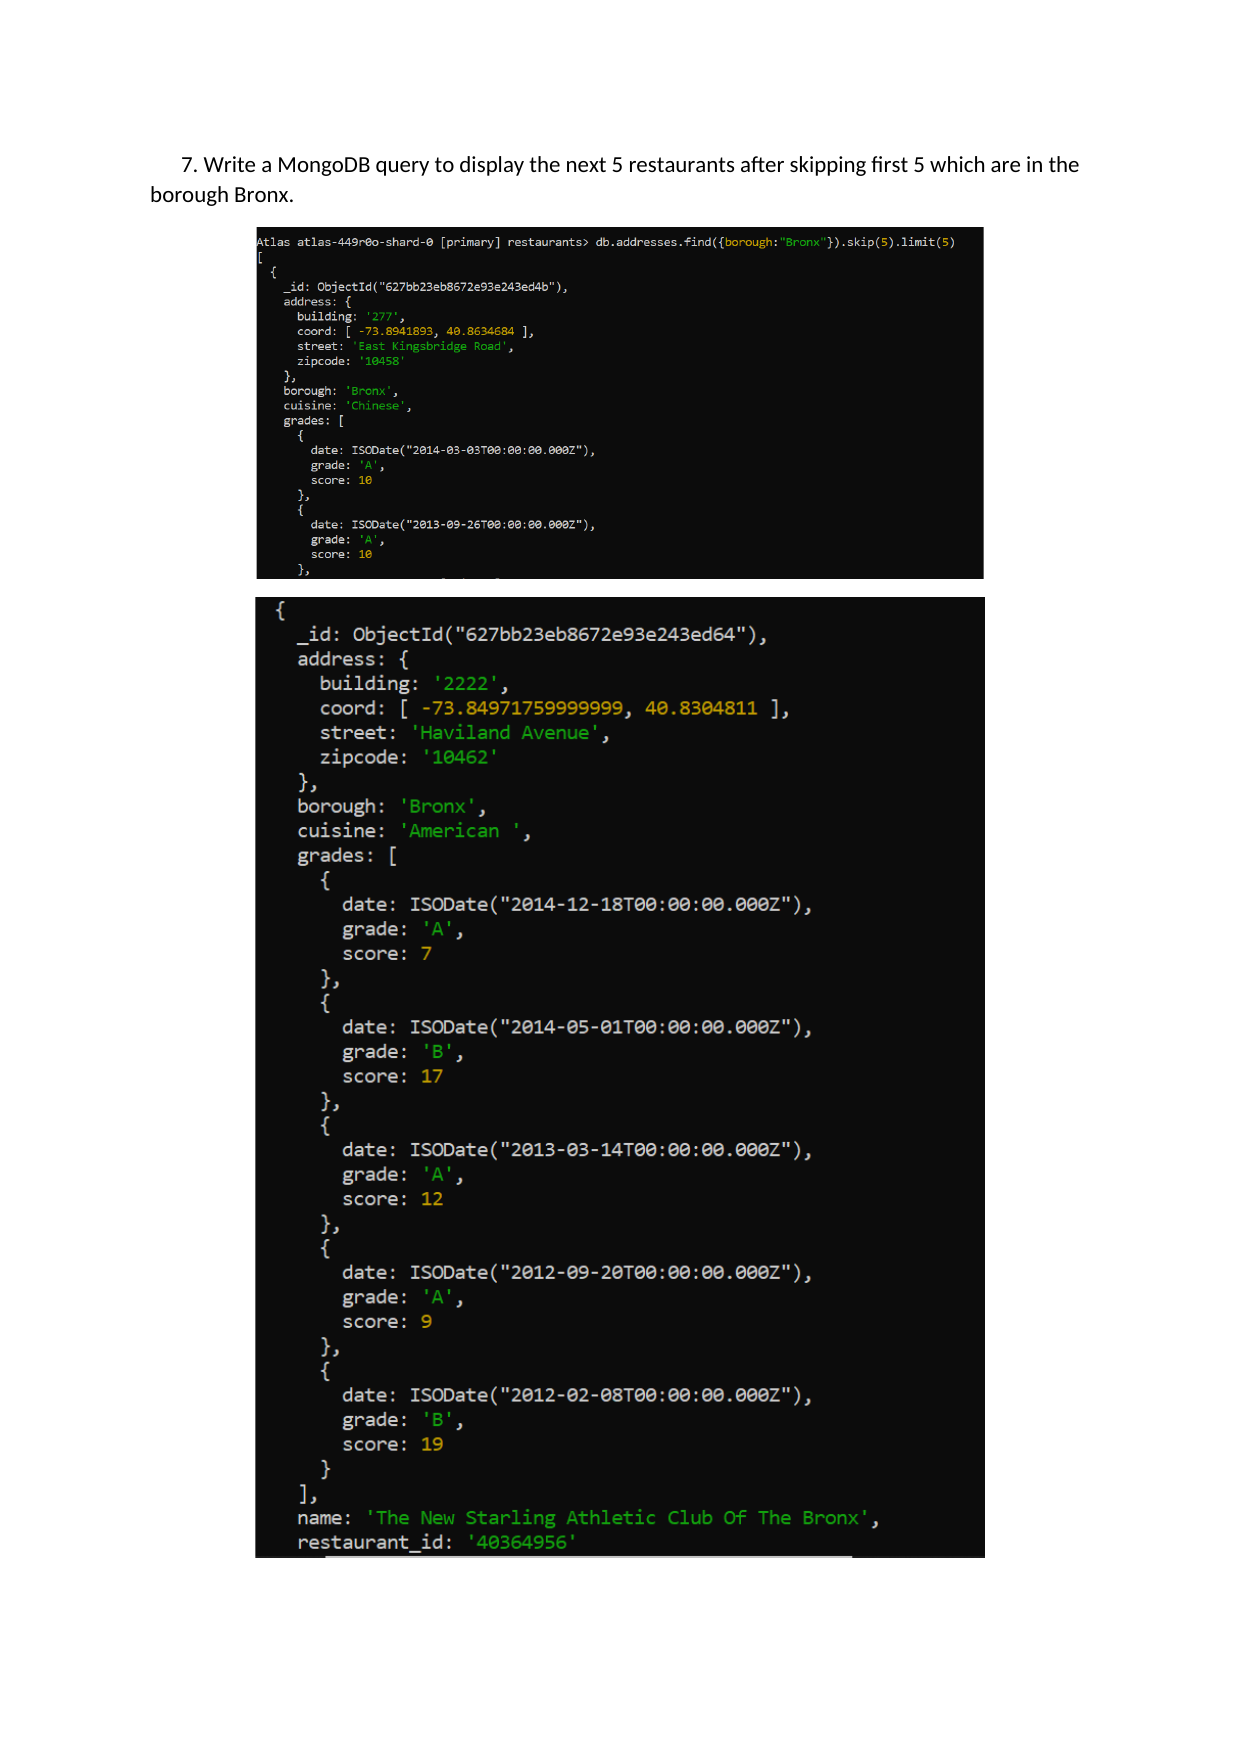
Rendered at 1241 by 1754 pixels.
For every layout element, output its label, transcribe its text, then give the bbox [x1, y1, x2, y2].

picture [255, 597, 985, 1558]
text 7. Write a MongoDB query to display the next 5 restaurants after skipping first 5 which are in the borough Bronx. [150, 150, 1090, 208]
picture [256, 227, 984, 579]
